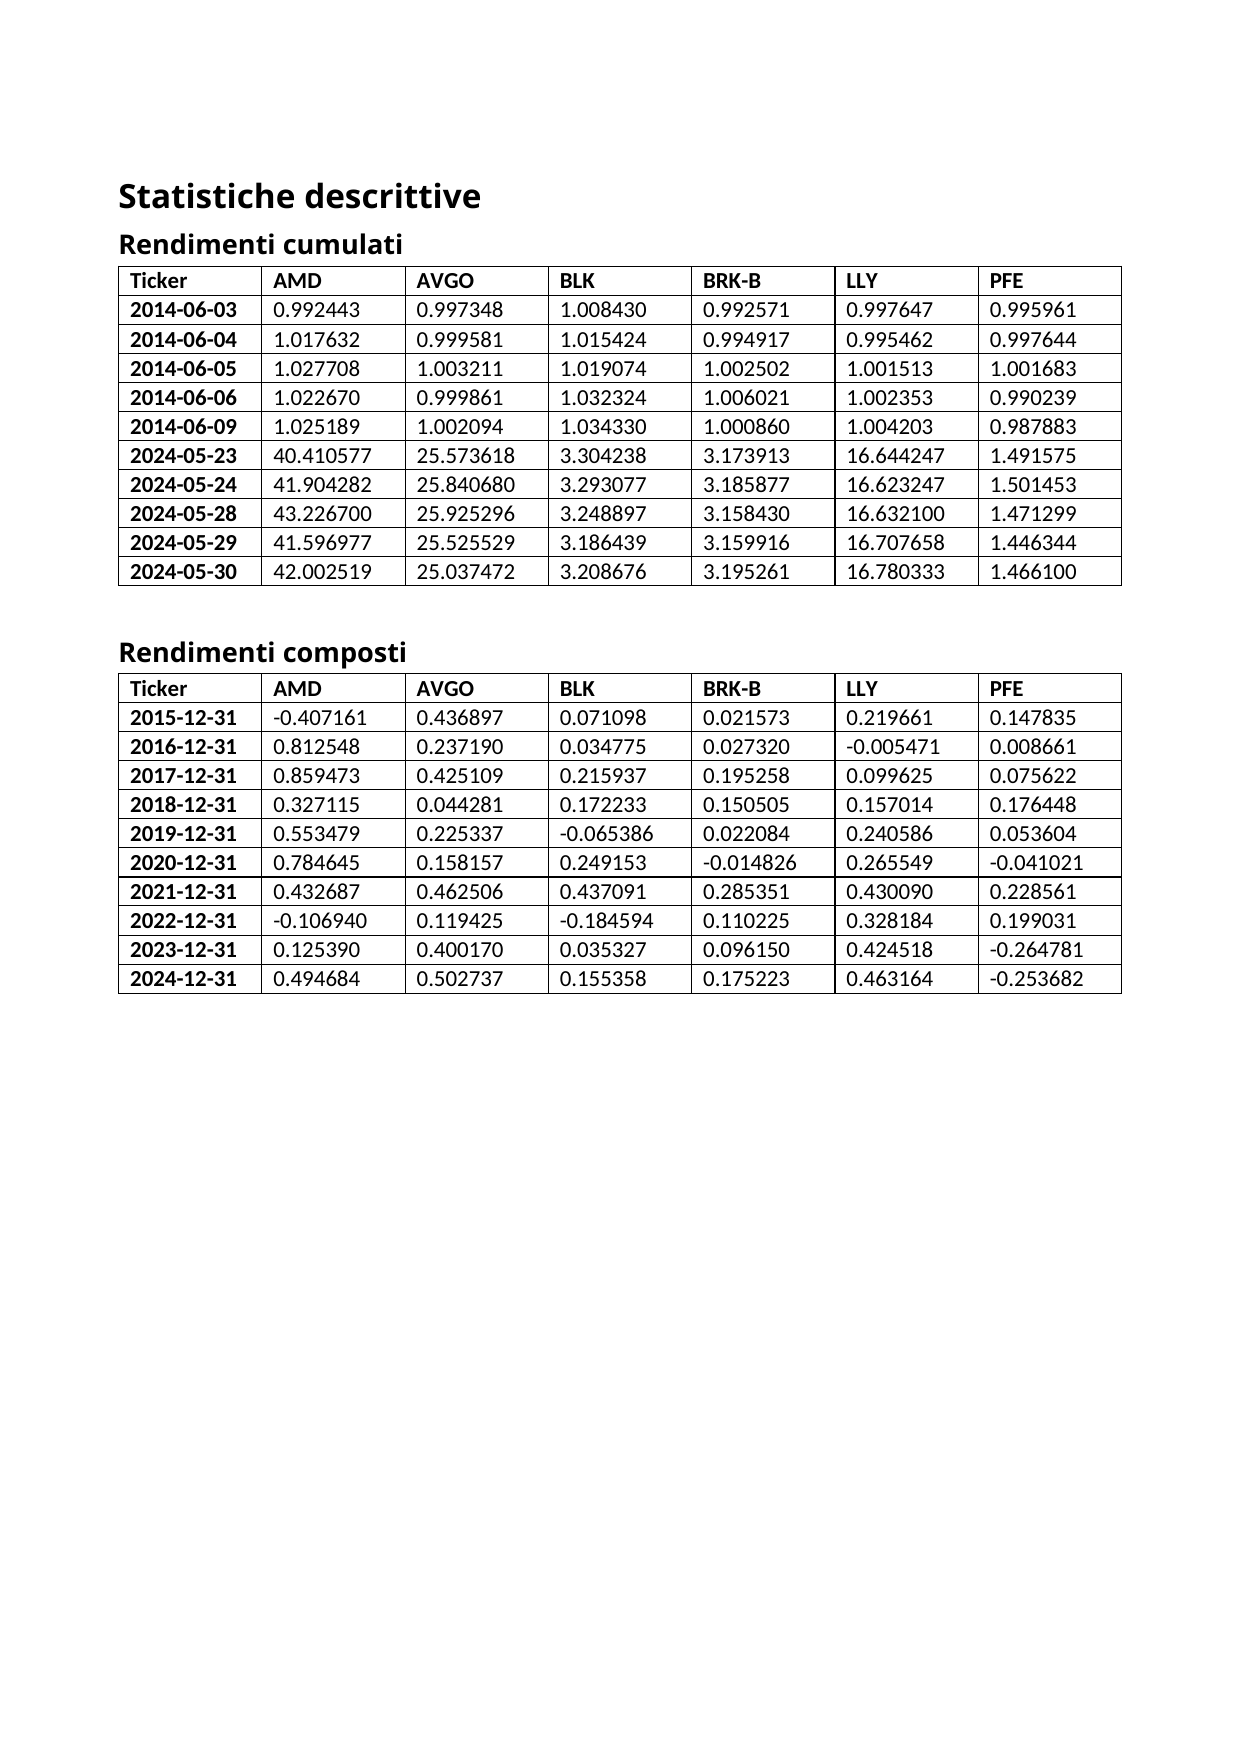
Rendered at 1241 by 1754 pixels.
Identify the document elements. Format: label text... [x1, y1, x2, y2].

table_cell 0.995961 [979, 296, 1121, 324]
table_cell 0.125390 [262, 936, 405, 963]
table_cell 3.186439 [549, 528, 691, 556]
table_cell 16.707658 [836, 528, 978, 556]
table_cell 0.424518 [836, 936, 978, 963]
table_header BRK-B [692, 674, 834, 702]
table_cell 1.027708 [262, 354, 405, 382]
table_cell 2014-06-09 [119, 412, 261, 440]
table_cell 0.147835 [979, 703, 1121, 731]
table_cell 1.032324 [549, 383, 691, 411]
table_cell 0.328184 [836, 906, 978, 934]
table_cell 0.075622 [979, 761, 1121, 789]
table_cell 3.158430 [692, 499, 834, 527]
table_cell 40.410577 [262, 441, 405, 469]
table_cell 1.000860 [692, 412, 834, 440]
table_cell 0.099625 [836, 761, 978, 789]
table_cell 0.430090 [836, 878, 978, 905]
table_cell 25.840680 [406, 470, 548, 498]
table_cell 0.425109 [406, 761, 548, 789]
table_header Ticker [119, 674, 261, 702]
table_cell 41.596977 [262, 528, 405, 556]
table_cell 3.195261 [692, 557, 834, 585]
table_cell 0.463164 [836, 965, 978, 993]
table_cell 2022-12-31 [119, 906, 261, 934]
table_cell 0.987883 [979, 412, 1121, 440]
table_cell 0.172233 [549, 790, 691, 818]
table_cell 1.008430 [549, 296, 691, 324]
table_cell 1.491575 [979, 441, 1121, 469]
table_cell 0.071098 [549, 703, 691, 731]
table_cell 1.466100 [979, 557, 1121, 585]
table_cell 0.022084 [692, 819, 834, 847]
table_cell -0.065386 [549, 819, 691, 847]
table_cell 2023-12-31 [119, 936, 261, 963]
table_cell 0.265549 [836, 848, 978, 876]
table_cell 0.228561 [979, 878, 1121, 905]
table_cell 16.632100 [836, 499, 978, 527]
table_cell 0.215937 [549, 761, 691, 789]
table_cell 0.327115 [262, 790, 405, 818]
table_cell 25.037472 [406, 557, 548, 585]
table_cell 1.001683 [979, 354, 1121, 382]
table_header AMD [262, 267, 405, 294]
table_cell 0.175223 [692, 965, 834, 993]
table_cell 2014-06-06 [119, 383, 261, 411]
table_cell -0.407161 [262, 703, 405, 731]
table_cell 1.002502 [692, 354, 834, 382]
table_cell 1.006021 [692, 383, 834, 411]
table_cell 1.015424 [549, 325, 691, 353]
table_cell -0.264781 [979, 936, 1121, 963]
table_cell 0.502737 [406, 965, 548, 993]
table_header AVGO [406, 267, 548, 294]
table_cell 25.525529 [406, 528, 548, 556]
table_cell 1.004203 [836, 412, 978, 440]
table_cell 0.992571 [692, 296, 834, 324]
table_cell 0.176448 [979, 790, 1121, 818]
table_cell 0.812548 [262, 732, 405, 760]
table_cell 3.185877 [692, 470, 834, 498]
table_cell 0.992443 [262, 296, 405, 324]
table_cell 1.002094 [406, 412, 548, 440]
table_cell 0.027320 [692, 732, 834, 760]
table_cell -0.253682 [979, 965, 1121, 993]
table_cell -0.106940 [262, 906, 405, 934]
table_cell -0.184594 [549, 906, 691, 934]
table_cell 0.044281 [406, 790, 548, 818]
table_cell 0.249153 [549, 848, 691, 876]
table_cell 2024-05-28 [119, 499, 261, 527]
table_cell 0.999861 [406, 383, 548, 411]
table_cell -0.014826 [692, 848, 834, 876]
table_cell 0.859473 [262, 761, 405, 789]
table_cell 0.997647 [836, 296, 978, 324]
table_cell 1.446344 [979, 528, 1121, 556]
table_cell 2014-06-03 [119, 296, 261, 324]
table_cell 0.110225 [692, 906, 834, 934]
subtitle Rendimenti cumulati [118, 226, 1122, 263]
table_cell 0.436897 [406, 703, 548, 731]
table_cell 1.002353 [836, 383, 978, 411]
table_cell 0.994917 [692, 325, 834, 353]
table_cell 0.096150 [692, 936, 834, 963]
table_cell 1.034330 [549, 412, 691, 440]
table_cell 2017-12-31 [119, 761, 261, 789]
table_cell 2016-12-31 [119, 732, 261, 760]
table_cell 3.173913 [692, 441, 834, 469]
table_cell 1.025189 [262, 412, 405, 440]
table_header BLK [549, 674, 691, 702]
table_cell 0.035327 [549, 936, 691, 963]
table_cell 2024-05-29 [119, 528, 261, 556]
table_cell 0.995462 [836, 325, 978, 353]
table_cell 2015-12-31 [119, 703, 261, 731]
table_cell 0.119425 [406, 906, 548, 934]
table_cell 2024-05-30 [119, 557, 261, 585]
table_cell 1.471299 [979, 499, 1121, 527]
table_cell 1.017632 [262, 325, 405, 353]
table_cell 16.623247 [836, 470, 978, 498]
table_cell 0.997644 [979, 325, 1121, 353]
table_cell 2019-12-31 [119, 819, 261, 847]
table_cell 0.155358 [549, 965, 691, 993]
table_cell 0.225337 [406, 819, 548, 847]
table_cell 3.304238 [549, 441, 691, 469]
table_header PFE [979, 674, 1121, 702]
table_cell 1.501453 [979, 470, 1121, 498]
table_cell 2014-06-04 [119, 325, 261, 353]
subtitle Statistiche descrittive [118, 173, 1122, 218]
table_cell 0.437091 [549, 878, 691, 905]
table_cell 2024-12-31 [119, 965, 261, 993]
table_cell 0.285351 [692, 878, 834, 905]
table_cell 1.001513 [836, 354, 978, 382]
table_cell 2024-05-23 [119, 441, 261, 469]
table_cell 3.248897 [549, 499, 691, 527]
table_cell 3.208676 [549, 557, 691, 585]
table_cell 2018-12-31 [119, 790, 261, 818]
table_cell 0.990239 [979, 383, 1121, 411]
table_header AMD [262, 674, 405, 702]
table_cell 0.199031 [979, 906, 1121, 934]
table_cell 0.158157 [406, 848, 548, 876]
table_header Ticker [119, 267, 261, 294]
table_cell 1.019074 [549, 354, 691, 382]
table_cell 0.432687 [262, 878, 405, 905]
table_cell 0.157014 [836, 790, 978, 818]
table_header BRK-B [692, 267, 834, 294]
table_cell 0.021573 [692, 703, 834, 731]
table_cell 2021-12-31 [119, 878, 261, 905]
table_cell 0.237190 [406, 732, 548, 760]
table_cell 16.644247 [836, 441, 978, 469]
table_cell 0.784645 [262, 848, 405, 876]
table_cell -0.041021 [979, 848, 1121, 876]
table_cell 0.240586 [836, 819, 978, 847]
table_cell 2020-12-31 [119, 848, 261, 876]
table_cell 0.219661 [836, 703, 978, 731]
table_cell 0.462506 [406, 878, 548, 905]
table_cell 42.002519 [262, 557, 405, 585]
table_cell 0.553479 [262, 819, 405, 847]
subtitle Rendimenti composti [118, 633, 1122, 670]
table_cell -0.005471 [836, 732, 978, 760]
table_cell 41.904282 [262, 470, 405, 498]
table_cell 1.022670 [262, 383, 405, 411]
table_cell 0.999581 [406, 325, 548, 353]
table_header LLY [836, 267, 978, 294]
table_cell 0.195258 [692, 761, 834, 789]
table_cell 25.573618 [406, 441, 548, 469]
table_cell 0.997348 [406, 296, 548, 324]
table_cell 3.159916 [692, 528, 834, 556]
table_cell 16.780333 [836, 557, 978, 585]
table_cell 0.053604 [979, 819, 1121, 847]
table_header PFE [979, 267, 1121, 294]
table_cell 25.925296 [406, 499, 548, 527]
table_cell 43.226700 [262, 499, 405, 527]
table_cell 0.150505 [692, 790, 834, 818]
table_cell 2014-06-05 [119, 354, 261, 382]
table_cell 0.494684 [262, 965, 405, 993]
table_cell 0.400170 [406, 936, 548, 963]
table_cell 0.034775 [549, 732, 691, 760]
table_header LLY [836, 674, 978, 702]
table_header AVGO [406, 674, 548, 702]
table_cell 2024-05-24 [119, 470, 261, 498]
table_header BLK [549, 267, 691, 294]
table_cell 0.008661 [979, 732, 1121, 760]
table_cell 1.003211 [406, 354, 548, 382]
table_cell 3.293077 [549, 470, 691, 498]
